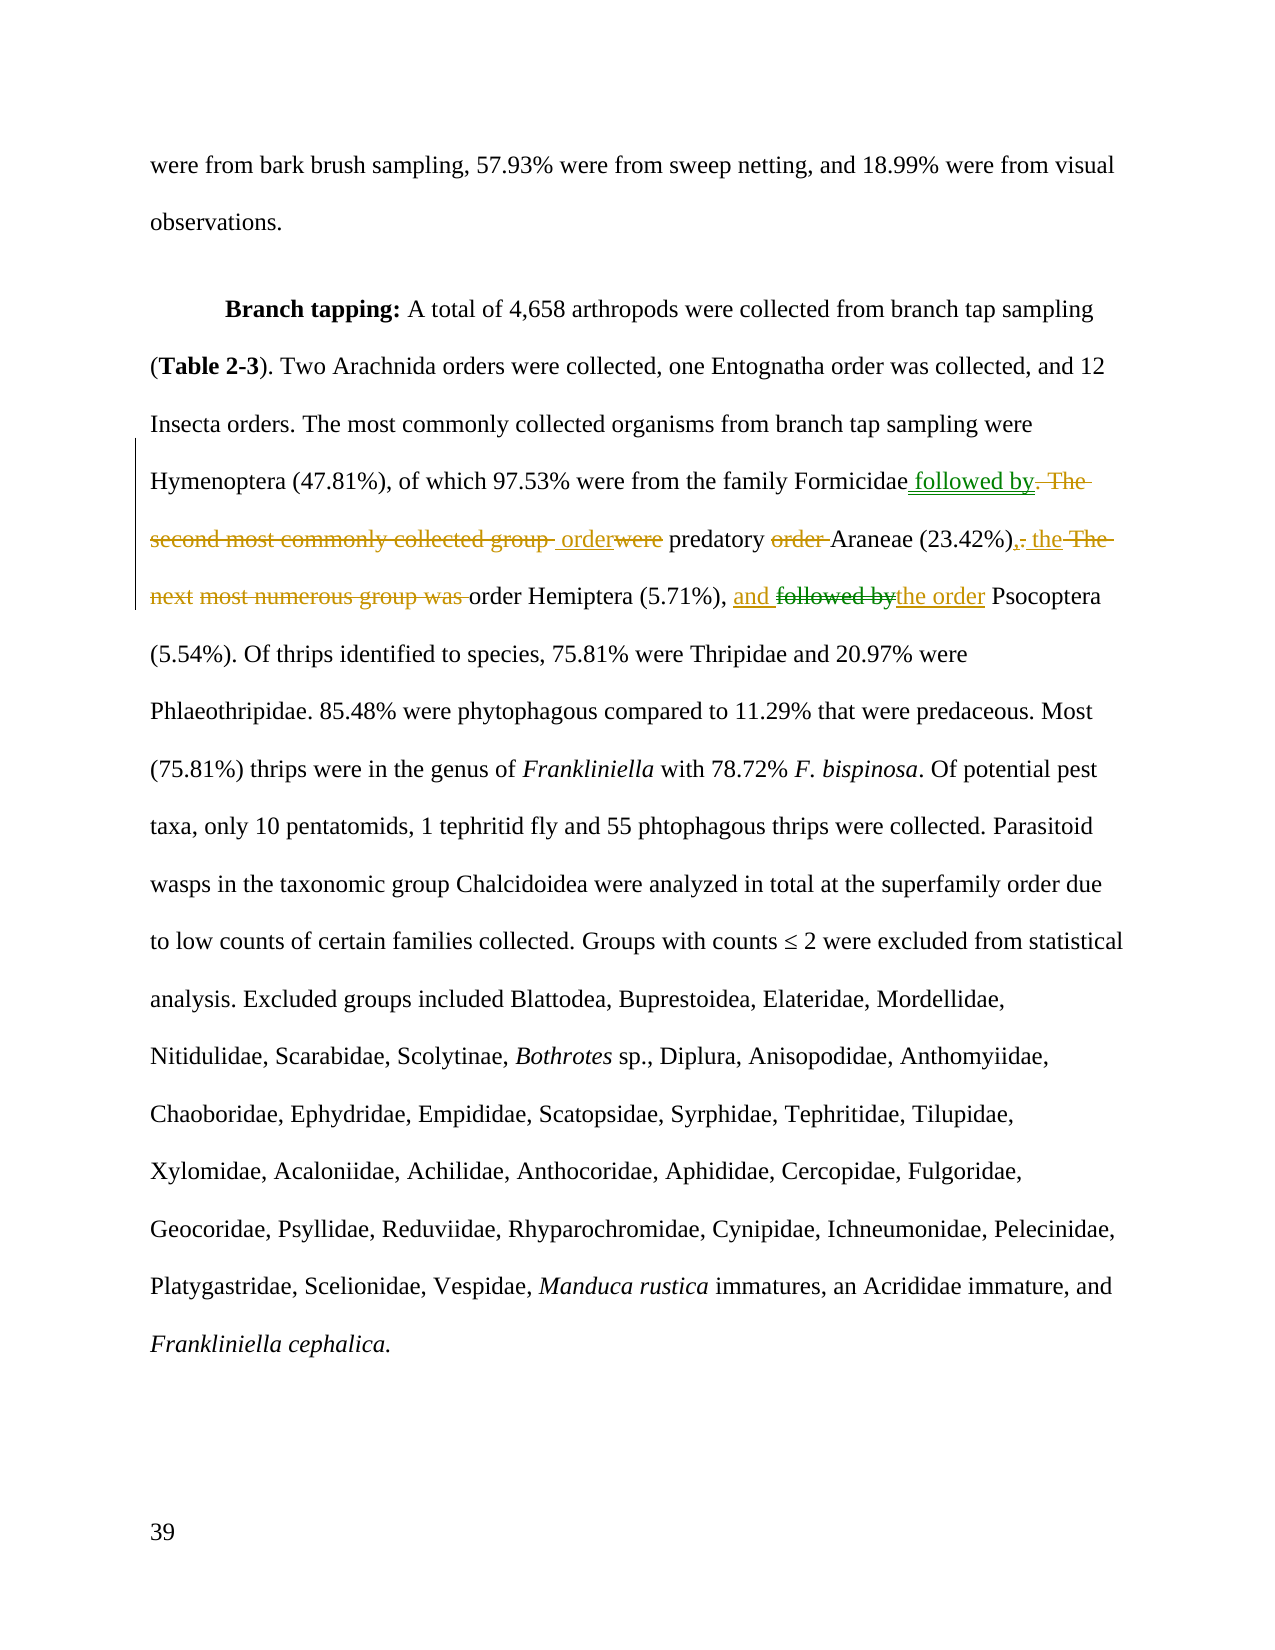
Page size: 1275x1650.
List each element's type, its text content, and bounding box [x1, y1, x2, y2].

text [150, 150, 1125, 236]
text Branch tapping: A total of 4,658 arthropods were collected from branch tap sampling (Table 2-3). Two Arachnida orders were collected, one Entognatha order was collected, and 12 Insecta orders. The most commonly collected organisms from branch tap sampling were Hymenoptera (47.81%), of which 97.53% were from the family Formicidae predatory Araneae (23.42%) order Hemiptera (5.71%), Psocoptera (5.54%). Of thrips identified to species, 75.81% were Thripidae and 20.97% were Phlaeothripidae. 85.48% were phytophagous compared to 11.29% that were predaceous. Most (75.81%) thrips were in the genus of Frankliniella with 78.72% F. bispinosa. Of potential pest taxa, only 10 pentatomids, 1 tephritid fly and 55 phtophagous thrips were collected. Parasitoid wasps in the taxonomic group Chalcidoidea were analyzed in total at the superfamily order due to low counts of certain families collected. Groups with counts ≤ 2 were excluded from statistical analysis. Excluded groups included Blattodea, Buprestoidea, Elateridae, Mordellidae, Nitidulidae, Scarabidae, Scolytinae, Bothrotes sp., Diplura, Anisopodidae, Anthomyiidae, Chaoboridae, Ephydridae, Empididae, Scatopsidae, Syrphidae, Tephritidae, Tilupidae, Xylomidae, Acaloniidae, Achilidae, Anthocoridae, Aphididae, Cercopidae, Fulgoridae, Geocoridae, Psyllidae, Reduviidae, Rhyparochromidae, Cynipidae, Ichneumonidae, Pelecinidae, Platygastridae, Scelionidae, Vespidae, Manduca rustica immatures, an Acrididae immature, and Frankliniella cephalica. [150, 294, 1125, 1357]
